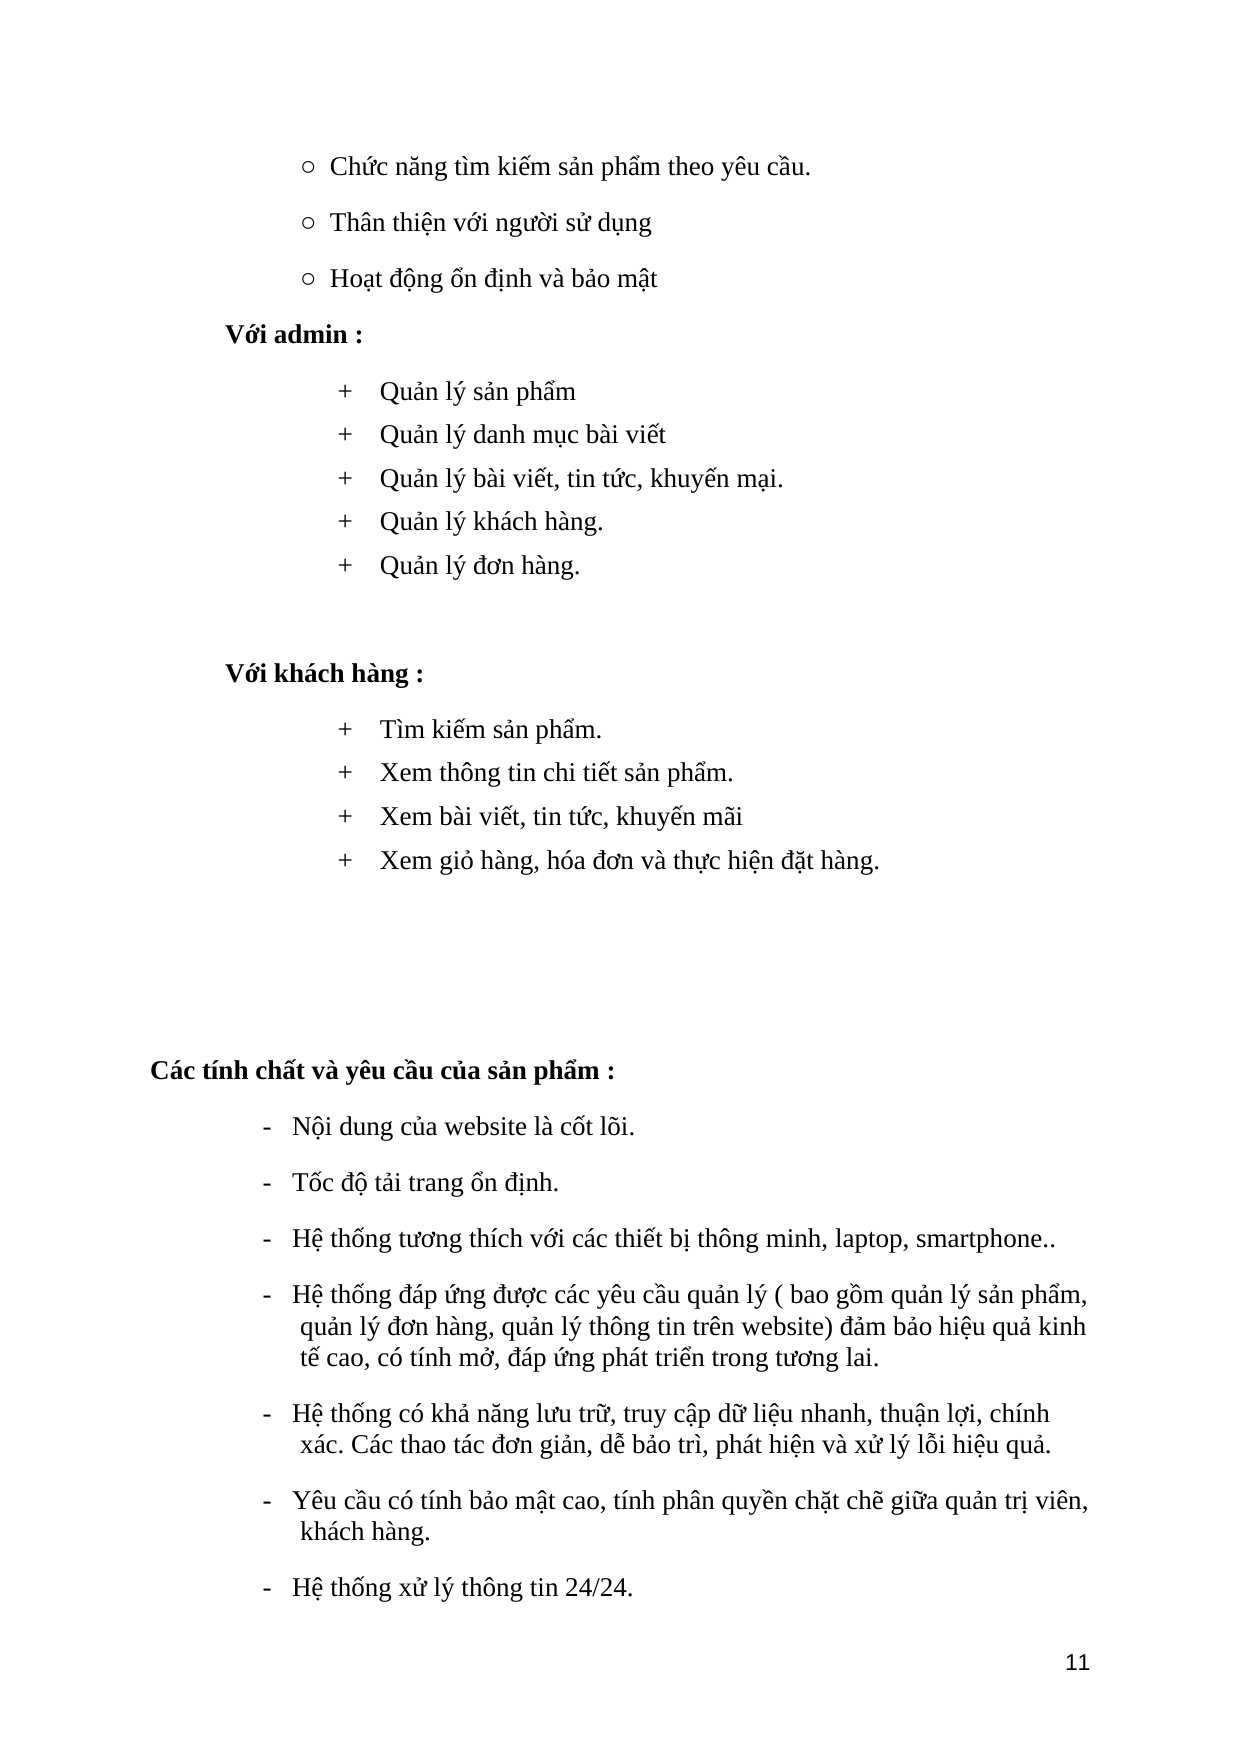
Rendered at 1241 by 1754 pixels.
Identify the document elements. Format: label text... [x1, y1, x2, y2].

text Với admin : [150, 318, 1090, 349]
text Với khách hàng : [194, 657, 1090, 688]
text - Hệ thống có khả năng lưu trữ, truy cập dữ liệu nhanh, thuận lợi, chính xác. Các thao tác đơn giản, dễ bảo trì, phát hiện và xử lý lỗi hiệu quả. [262, 1397, 1090, 1459]
text + Xem giỏ hàng, hóa đơn và thực hiện đặt hàng. [337, 844, 1090, 875]
text + Quản lý bài viết, tin tức, khuyến mại. [337, 462, 1090, 493]
text - Hệ thống tương thích với các thiết bị thông minh, laptop, smartphone.. [262, 1222, 1090, 1253]
text + Quản lý sản phẩm [337, 374, 1090, 406]
text - Tốc độ tải trang ổn định. [262, 1166, 1090, 1197]
text + Tìm kiếm sản phẩm. [337, 713, 1090, 744]
text - Nội dung của website là cốt lõi. [262, 1110, 1090, 1141]
text - Yêu cầu có tính bảo mật cao, tính phân quyền chặt chẽ giữa quản trị viên, khách hàng. [262, 1484, 1090, 1547]
text - Hệ thống đáp ứng được các yêu cầu quản lý ( bao gồm quản lý sản phẩm, quản lý đơn hàng, quản lý thông tin trên website) đảm bảo hiệu quả kinh tế cao, có tính mở, đáp ứng phát triển trong tương lai. [262, 1278, 1090, 1372]
text + Quản lý khách hàng. [337, 506, 1090, 537]
text + Xem bài viết, tin tức, khuyến mãi [337, 800, 1090, 831]
text Các tính chất và yêu cầu của sản phẩm : [150, 1054, 1090, 1085]
text + Xem thông tin chi tiết sản phẩm. [337, 756, 1090, 788]
text + Quản lý đơn hàng. [337, 549, 1090, 580]
text + Quản lý danh mục bài viết [337, 418, 1090, 449]
text ○ Thân thiện với người sử dụng [300, 206, 1090, 237]
text - Hệ thống xử lý thông tin 24/24. [262, 1572, 1090, 1603]
text ○ Hoạt động ổn định và bảo mật [300, 262, 1090, 293]
text ○ Chức năng tìm kiếm sản phẩm theo yêu cầu. [300, 150, 1090, 181]
